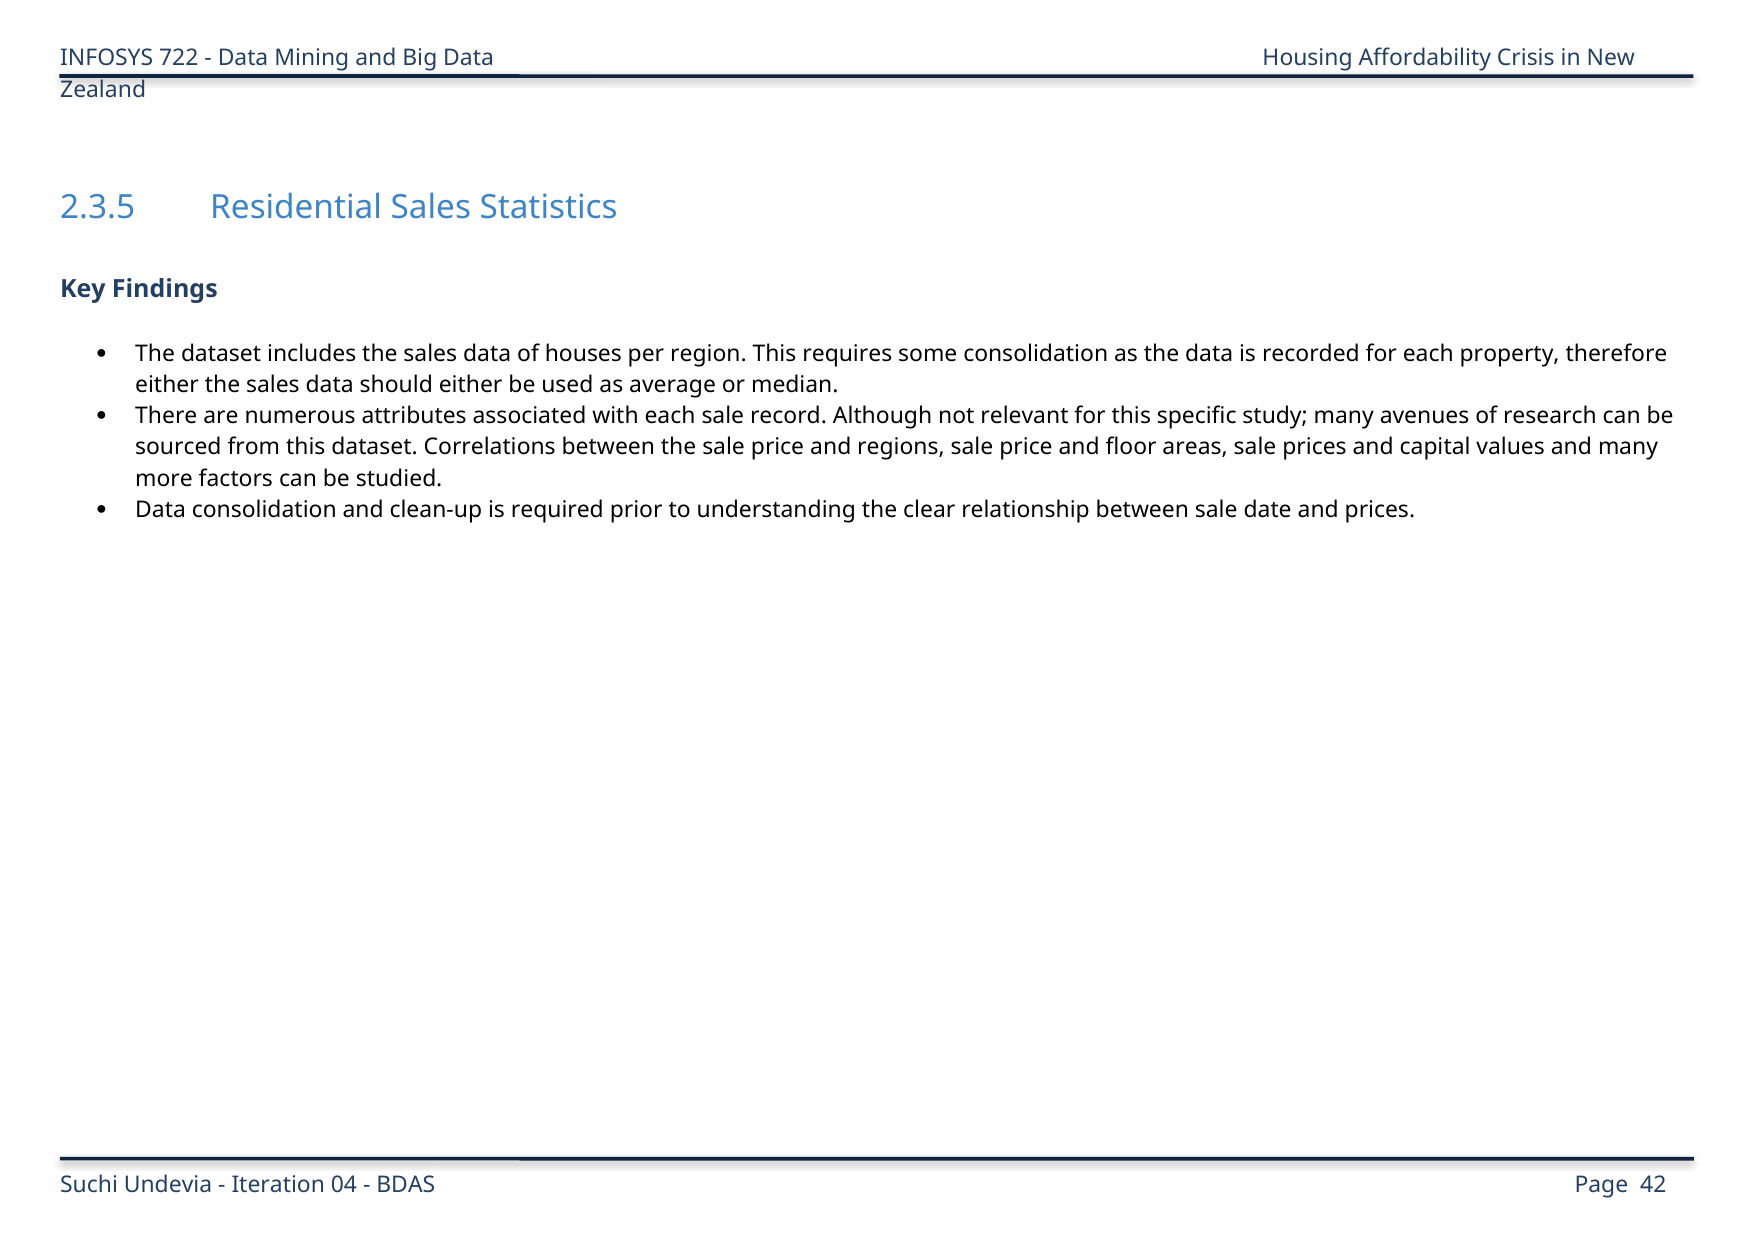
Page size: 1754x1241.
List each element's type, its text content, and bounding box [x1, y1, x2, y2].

text Key Findings [60, 271, 1694, 305]
list The dataset includes the sales data of houses per region. This requires some consolidation as the data is recorded for each property, therefore either the sales data should either be used as average or median. [97, 336, 1694, 399]
list Data consolidation and clean-up is required prior to understanding the clear relationship between sale date and prices. [97, 493, 1694, 524]
list There are numerous attributes associated with each sale record. Although not relevant for this specific study; many avenues of research can be sourced from this dataset. Correlations between the sale price and regions, sale price and floor areas, sale prices and capital values and many more factors can be studied. [97, 399, 1694, 493]
subtitle 2.3.5 Residential Sales Statistics [60, 183, 1694, 229]
